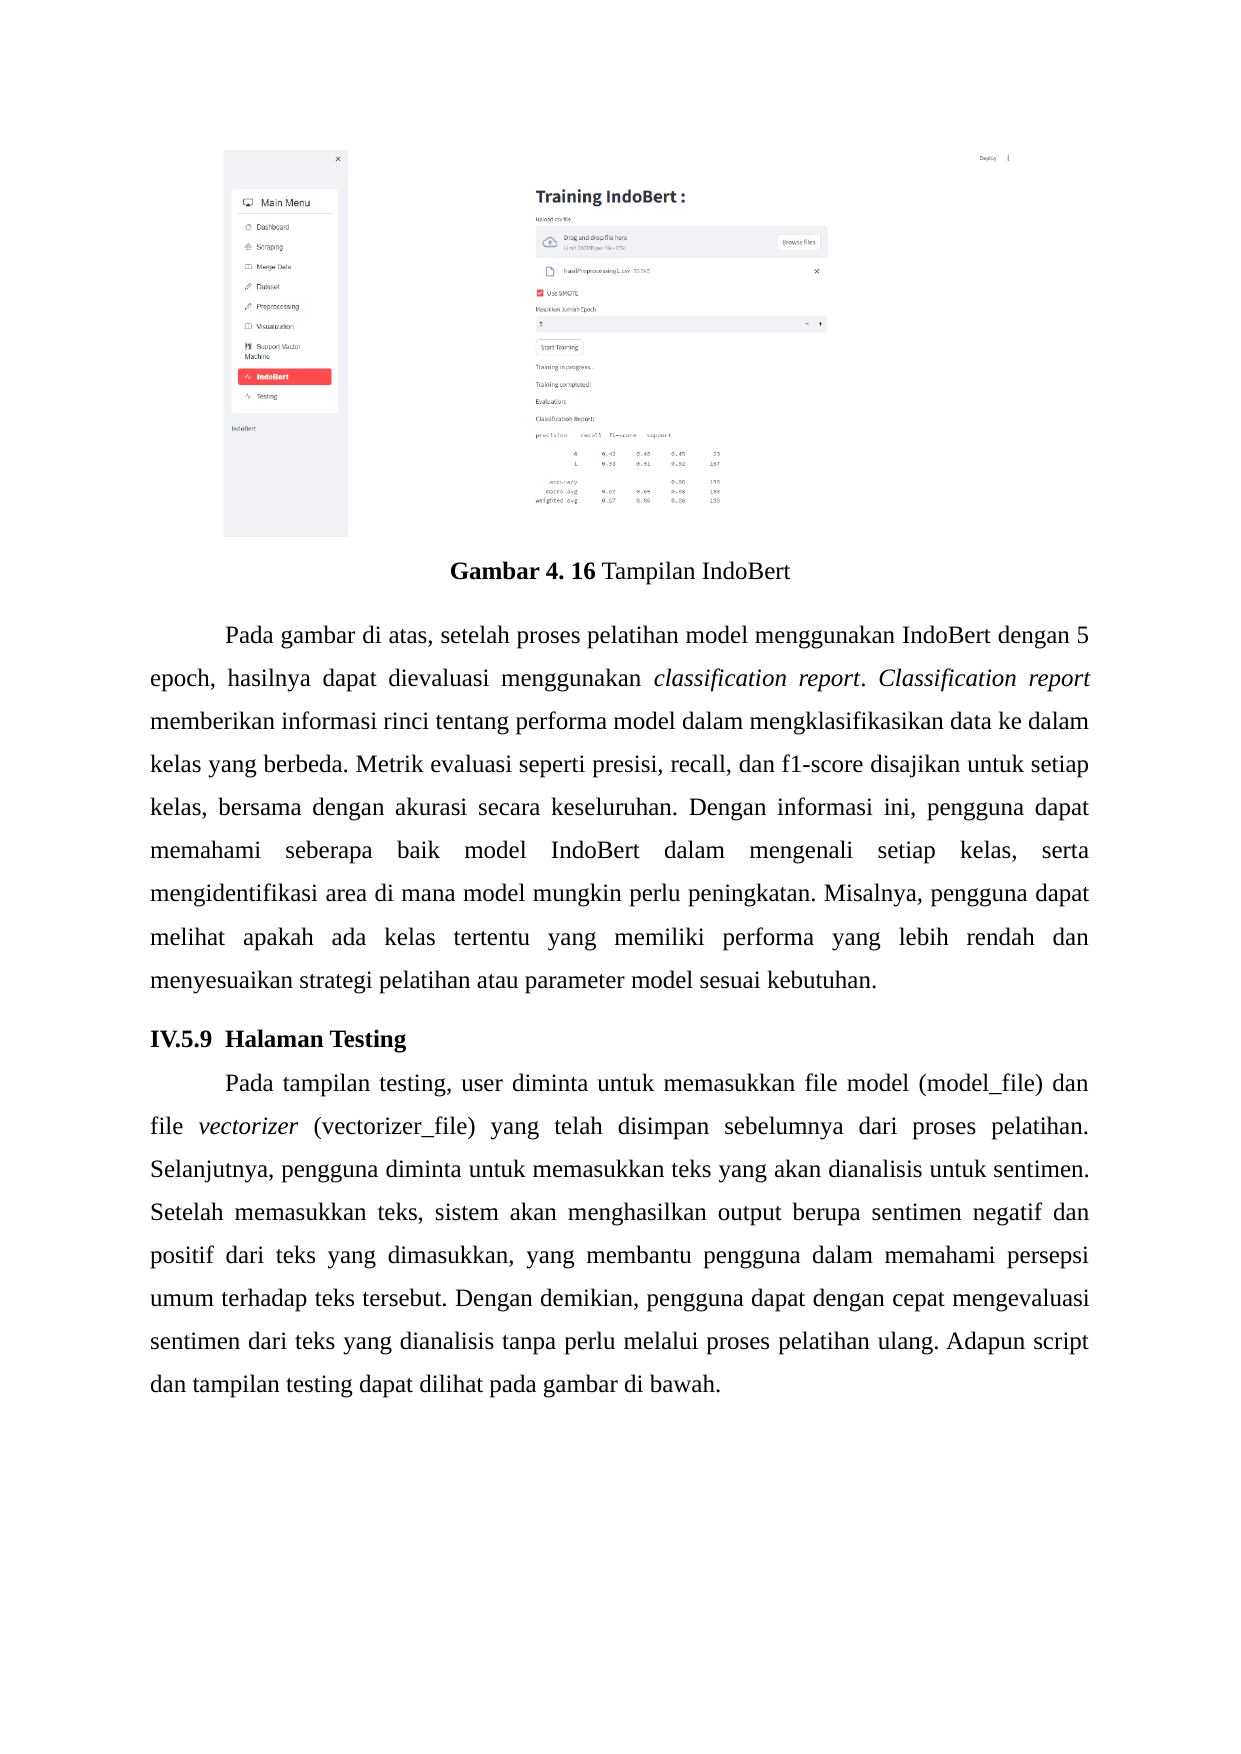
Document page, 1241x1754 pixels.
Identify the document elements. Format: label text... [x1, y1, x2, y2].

text Pada gambar di atas, setelah proses pelatihan model menggunakan IndoBert dengan 5 epoch, hasilnya dapat dievaluasi menggunakan classification report. Classification report memberikan informasi rinci tentang performa model dalam mengklasifikasikan data ke dalam kelas yang berbeda. Metrik evaluasi seperti presisi, recall, dan f1-score disajikan untuk setiap kelas, bersama dengan akurasi secara keseluruhan. Dengan informasi ini, pengguna dapat memahami seberapa baik model IndoBert dalam mengenali setiap kelas, serta mengidentifikasi area di mana model mungkin perlu peningkatan. Misalnya, pengguna dapat melihat apakah ada kelas tertentu yang memiliki performa yang lebih rendah dan menyesuaikan strategi pelatihan atau parameter model sesuai kebutuhan. [150, 620, 1090, 993]
subtitle Halaman Testing [150, 1024, 1090, 1053]
picture [223, 150, 1017, 537]
text Pada tampilan testing, user diminta untuk memasukkan file model (model_file) dan file vectorizer (vectorizer_file) yang telah disimpan sebelumnya dari proses pelatihan. Selanjutnya, pengguna diminta untuk memasukkan teks yang akan dianalisis untuk sentimen. Setelah memasukkan teks, sistem akan menghasilkan output berupa sentimen negatif dan positif dari teks yang dimasukkan, yang membantu pengguna dalam memahami persepsi umum terhadap teks tersebut. Dengan demikian, pengguna dapat dengan cepat mengevaluasi sentimen dari teks yang dianalisis tanpa perlu melalui proses pelatihan ulang. Adapun script dan tampilan testing dapat dilihat pada gambar di bawah. [150, 1068, 1090, 1398]
text Gambar 4. 16 Tampilan IndoBert [150, 556, 1090, 584]
